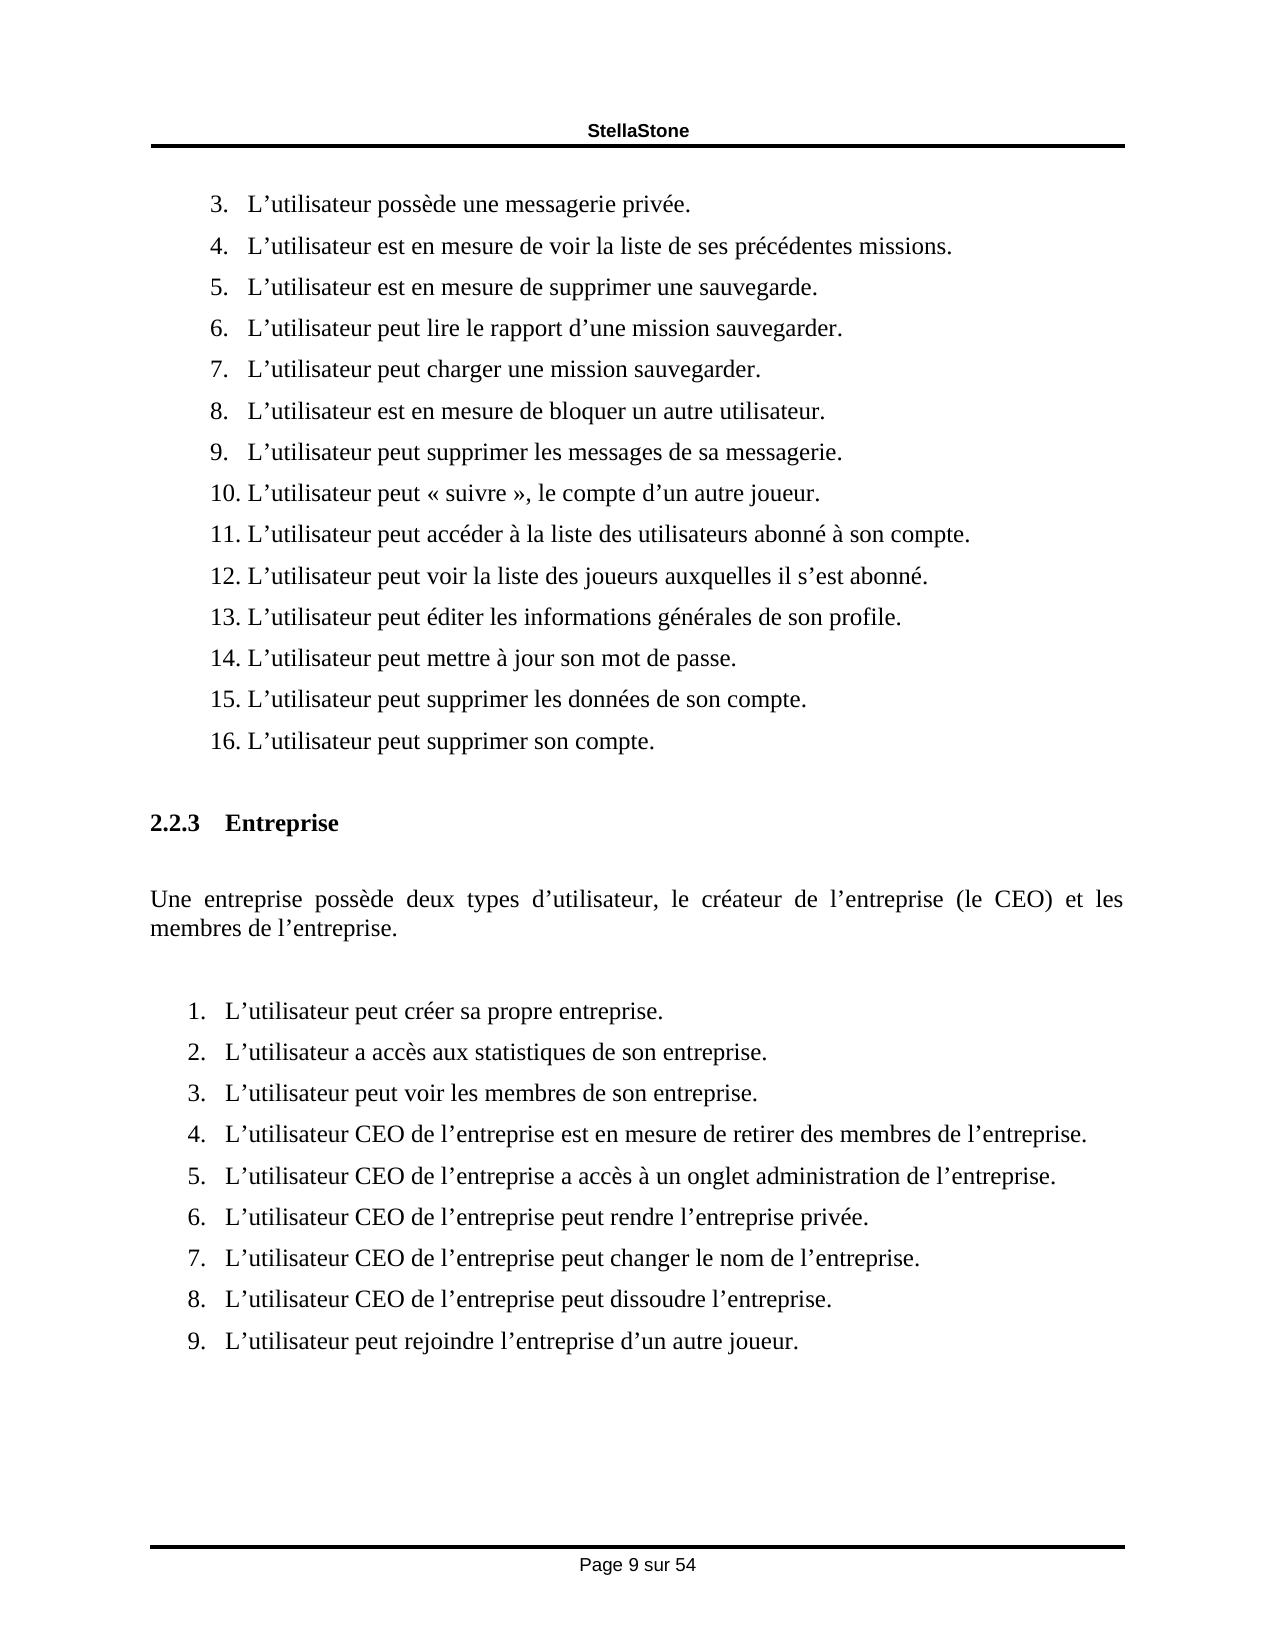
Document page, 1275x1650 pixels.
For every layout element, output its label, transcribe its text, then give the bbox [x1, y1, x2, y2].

list L’utilisateur a accès aux statistiques de son entreprise. [187, 1037, 1125, 1066]
list L’utilisateur peut voir les membres de son entreprise. [187, 1078, 1125, 1107]
list L’utilisateur peut accéder à la liste des utilisateurs abonné à son compte. [210, 519, 1125, 548]
list L’utilisateur CEO de l’entreprise a accès à un onglet administration de l’entreprise. [187, 1161, 1125, 1189]
list L’utilisateur CEO de l’entreprise est en mesure de retirer des membres de l’entreprise. [187, 1119, 1125, 1148]
list L’utilisateur CEO de l’entreprise peut rendre l’entreprise privée. [187, 1202, 1125, 1231]
list L’utilisateur peut supprimer son compte. [210, 726, 1125, 754]
list L’utilisateur est en mesure de voir la liste de ses précédentes missions. [210, 231, 1125, 259]
list L’utilisateur peut supprimer les données de son compte. [210, 684, 1125, 713]
list L’utilisateur CEO de l’entreprise peut changer le nom de l’entreprise. [187, 1243, 1125, 1272]
list L’utilisateur possède une messagerie privée. [210, 189, 1125, 218]
list L’utilisateur peut rejoindre l’entreprise d’un autre joueur. [187, 1326, 1125, 1354]
text Une entreprise possède deux types d’utilisateur, le créateur de l’entreprise (le CEO) et les membres de l’entreprise. [150, 884, 1125, 942]
list L’utilisateur peut mettre à jour son mot de passe. [210, 643, 1125, 672]
list L’utilisateur peut éditer les informations générales de son profile. [210, 602, 1125, 631]
list L’utilisateur peut lire le rapport d’une mission sauvegarder. [210, 313, 1125, 342]
subtitle Entreprise [150, 808, 1125, 837]
list L’utilisateur peut voir la liste des joueurs auxquelles il s’est abonné. [210, 561, 1125, 589]
list L’utilisateur peut créer sa propre entreprise. [187, 996, 1125, 1024]
list L’utilisateur est en mesure de bloquer un autre utilisateur. [210, 396, 1125, 424]
list L’utilisateur est en mesure de supprimer une sauvegarde. [210, 272, 1125, 301]
list L’utilisateur peut supprimer les messages de sa messagerie. [210, 437, 1125, 466]
list L’utilisateur CEO de l’entreprise peut dissoudre l’entreprise. [187, 1284, 1125, 1313]
list L’utilisateur peut charger une mission sauvegarder. [210, 354, 1125, 383]
list L’utilisateur peut « suivre », le compte d’un autre joueur. [210, 478, 1125, 507]
